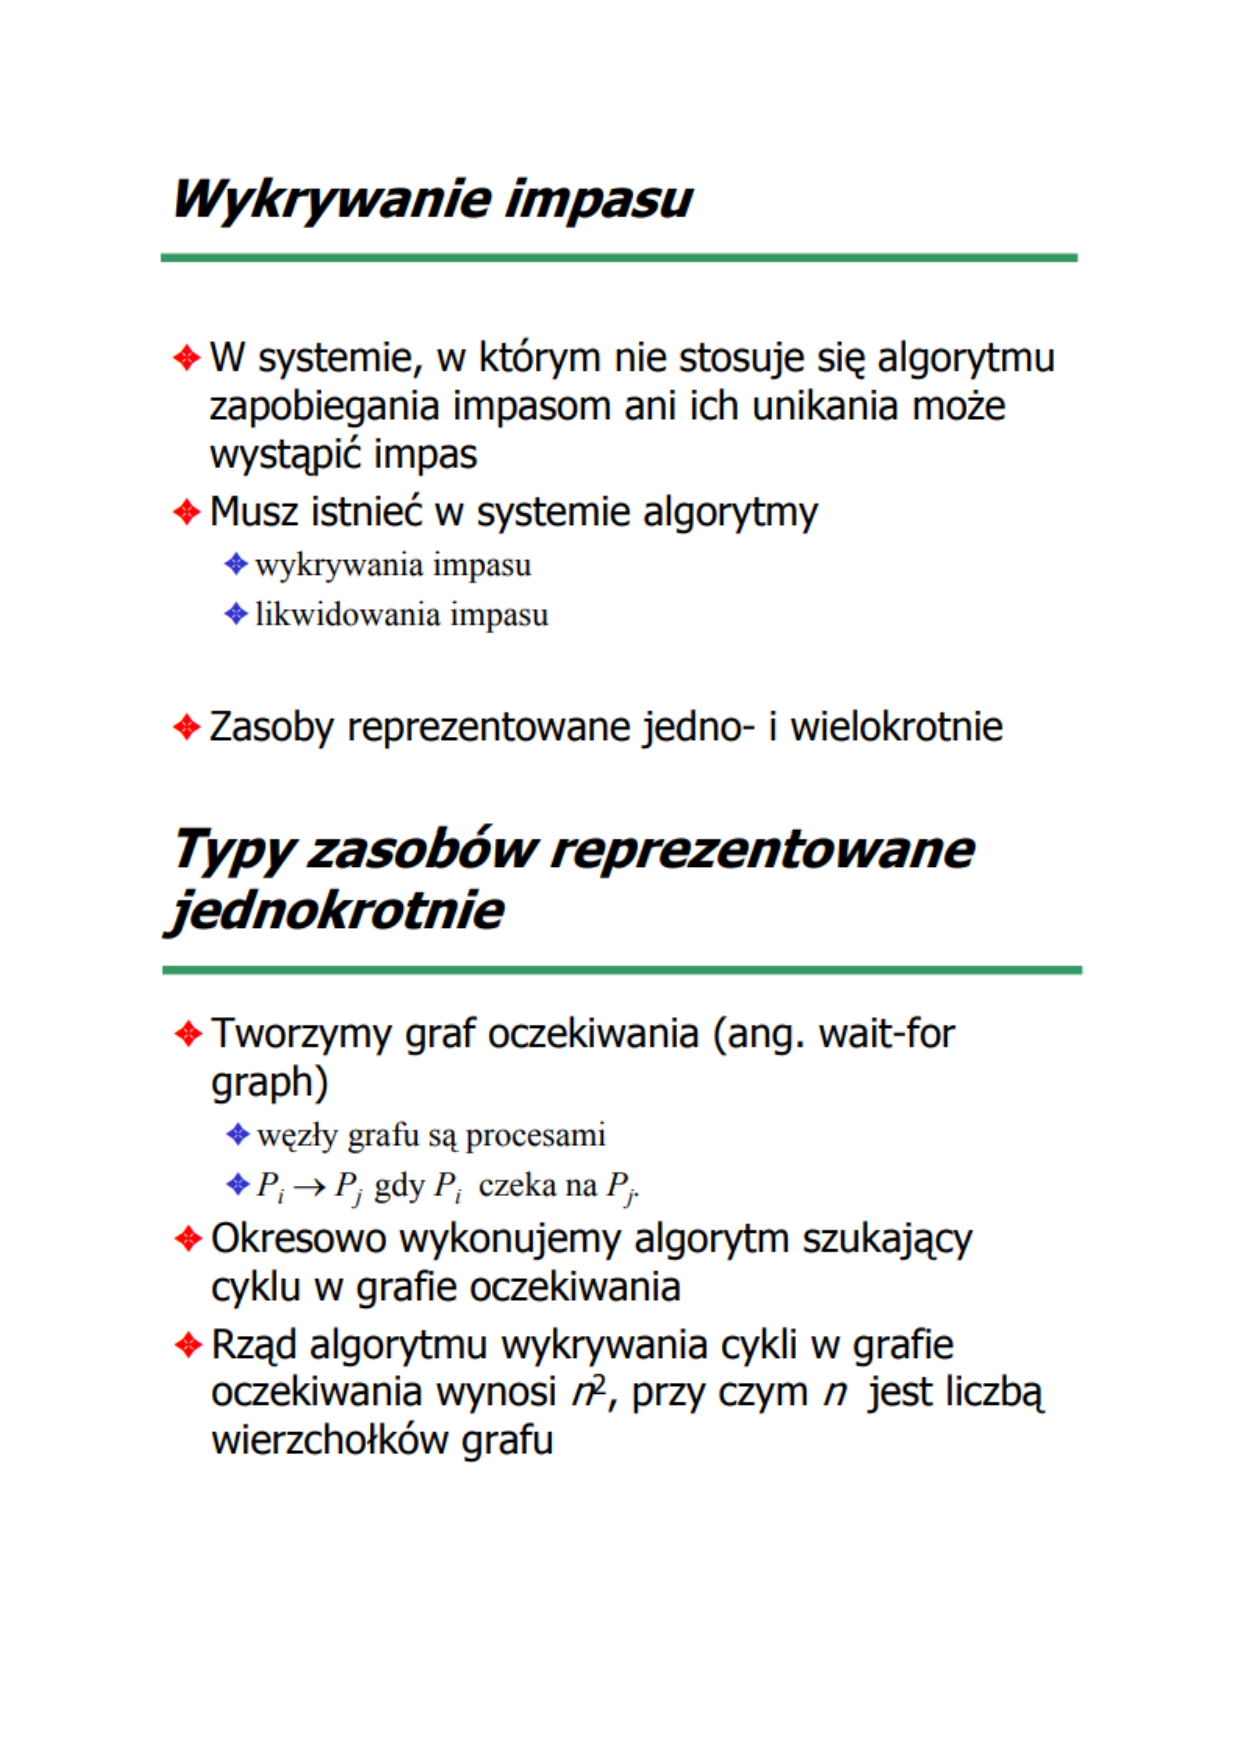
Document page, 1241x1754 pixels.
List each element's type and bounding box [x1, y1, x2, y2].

picture [147, 147, 1093, 803]
picture [147, 805, 1093, 1504]
